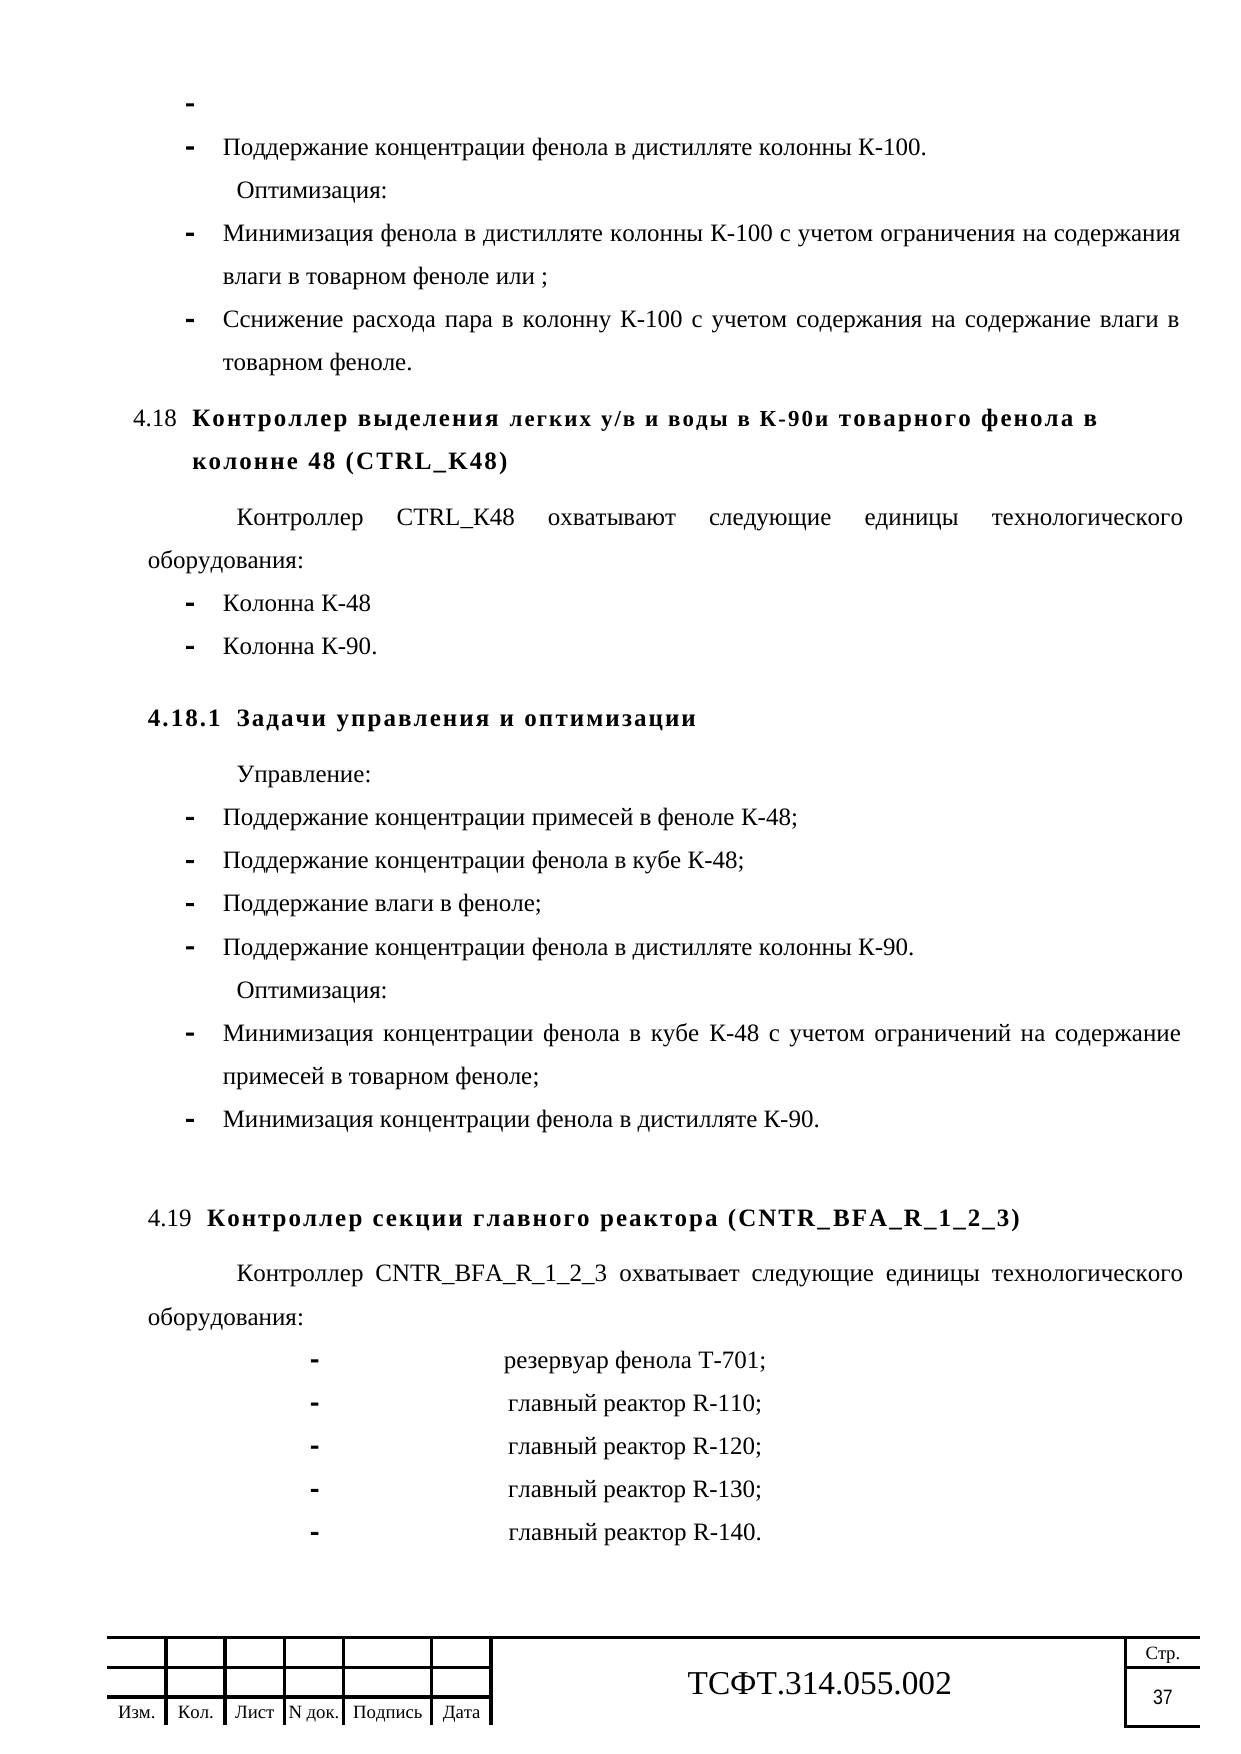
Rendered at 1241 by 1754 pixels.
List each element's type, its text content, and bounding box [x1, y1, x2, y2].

text Оптимизация: [148, 175, 1183, 204]
text Минимизация концентрации фенола в кубе [186, 1018, 1181, 1090]
text Задачи управления и оптимизации [148, 703, 1151, 732]
text Колонна К-90. [186, 631, 1181, 660]
text нижение расхода пара в колонну К-100. [186, 304, 1181, 376]
text Поддержание концентрации фенола в кубе; [186, 845, 1181, 874]
text Минимизация фенола в дистилляте колонны К-100 [186, 218, 1181, 290]
text Управление: [148, 759, 1183, 788]
text Оптимизация: [148, 975, 1183, 1003]
subtitle Контроллер выделения легких у/в и воды в К-90и товарного фенола в колонне 48 (CTRL_K48) [133, 403, 1181, 475]
text Поддержание концентрации примесей в феноле; [186, 802, 1181, 831]
text . [186, 1104, 1181, 1133]
text Колонна К-48 [186, 588, 1181, 617]
text Контроллер CTRL_К48 охватывают следующие единицы технологического оборудования: [148, 502, 1183, 574]
text Поддержание концентрации фенола в дистилляте колонны К-100. [186, 132, 1181, 161]
